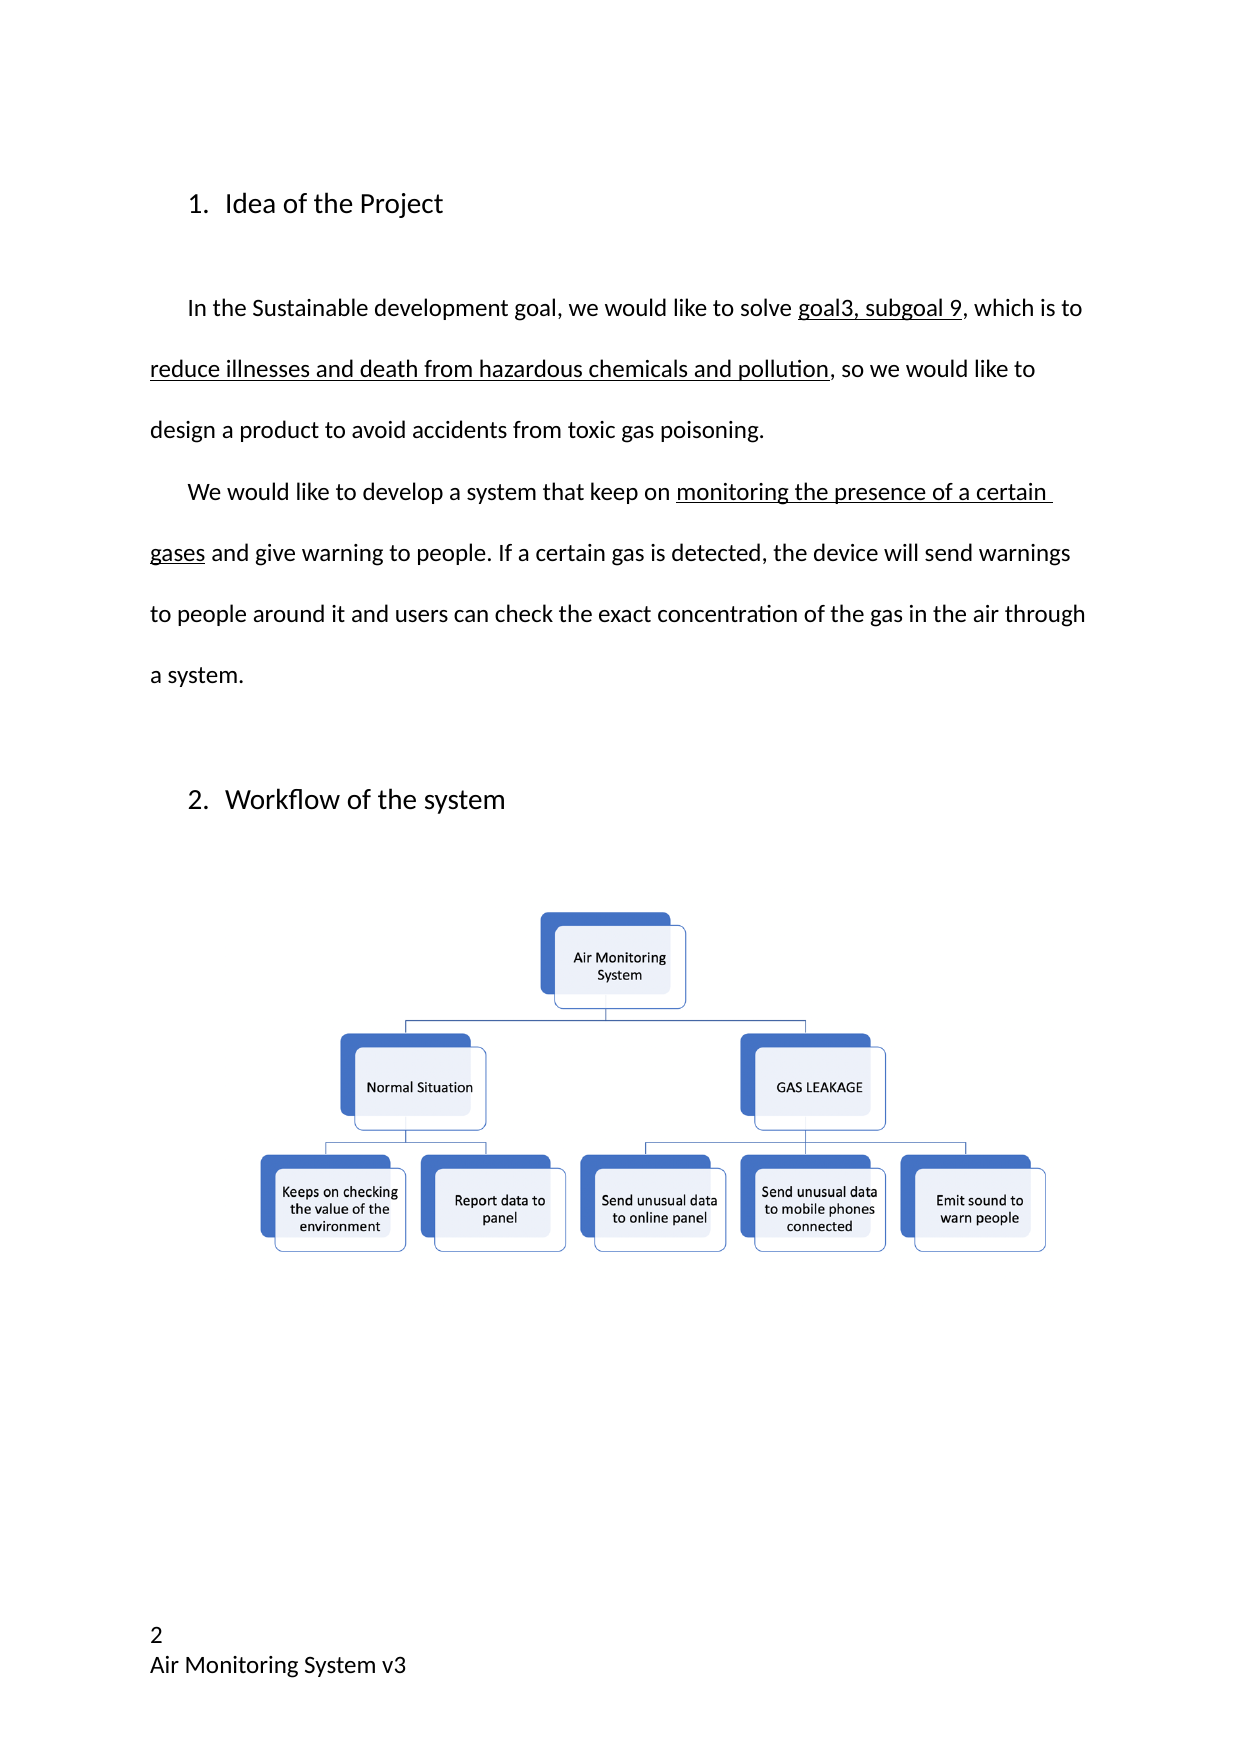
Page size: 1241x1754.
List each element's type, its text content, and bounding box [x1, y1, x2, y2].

list Idea of the Project [187, 186, 1090, 221]
picture [225, 852, 1054, 1311]
text We would like to develop a system that keep on monitoring the presence of a certain gases and give warning to people. If a certain gas is detected, the device will send warnings to people around it and users can check the exact concentration of the gas in the air through a system. [150, 476, 1090, 689]
list Workflow of the system [187, 781, 1090, 816]
text In the Sustainable development goal, we would like to solve goal3, subgoal 9, which is to reduce illnesses and death from hazardous chemicals and pollution, so we would like to design a product to avoid accidents from toxic gas poisoning. [150, 292, 1090, 445]
